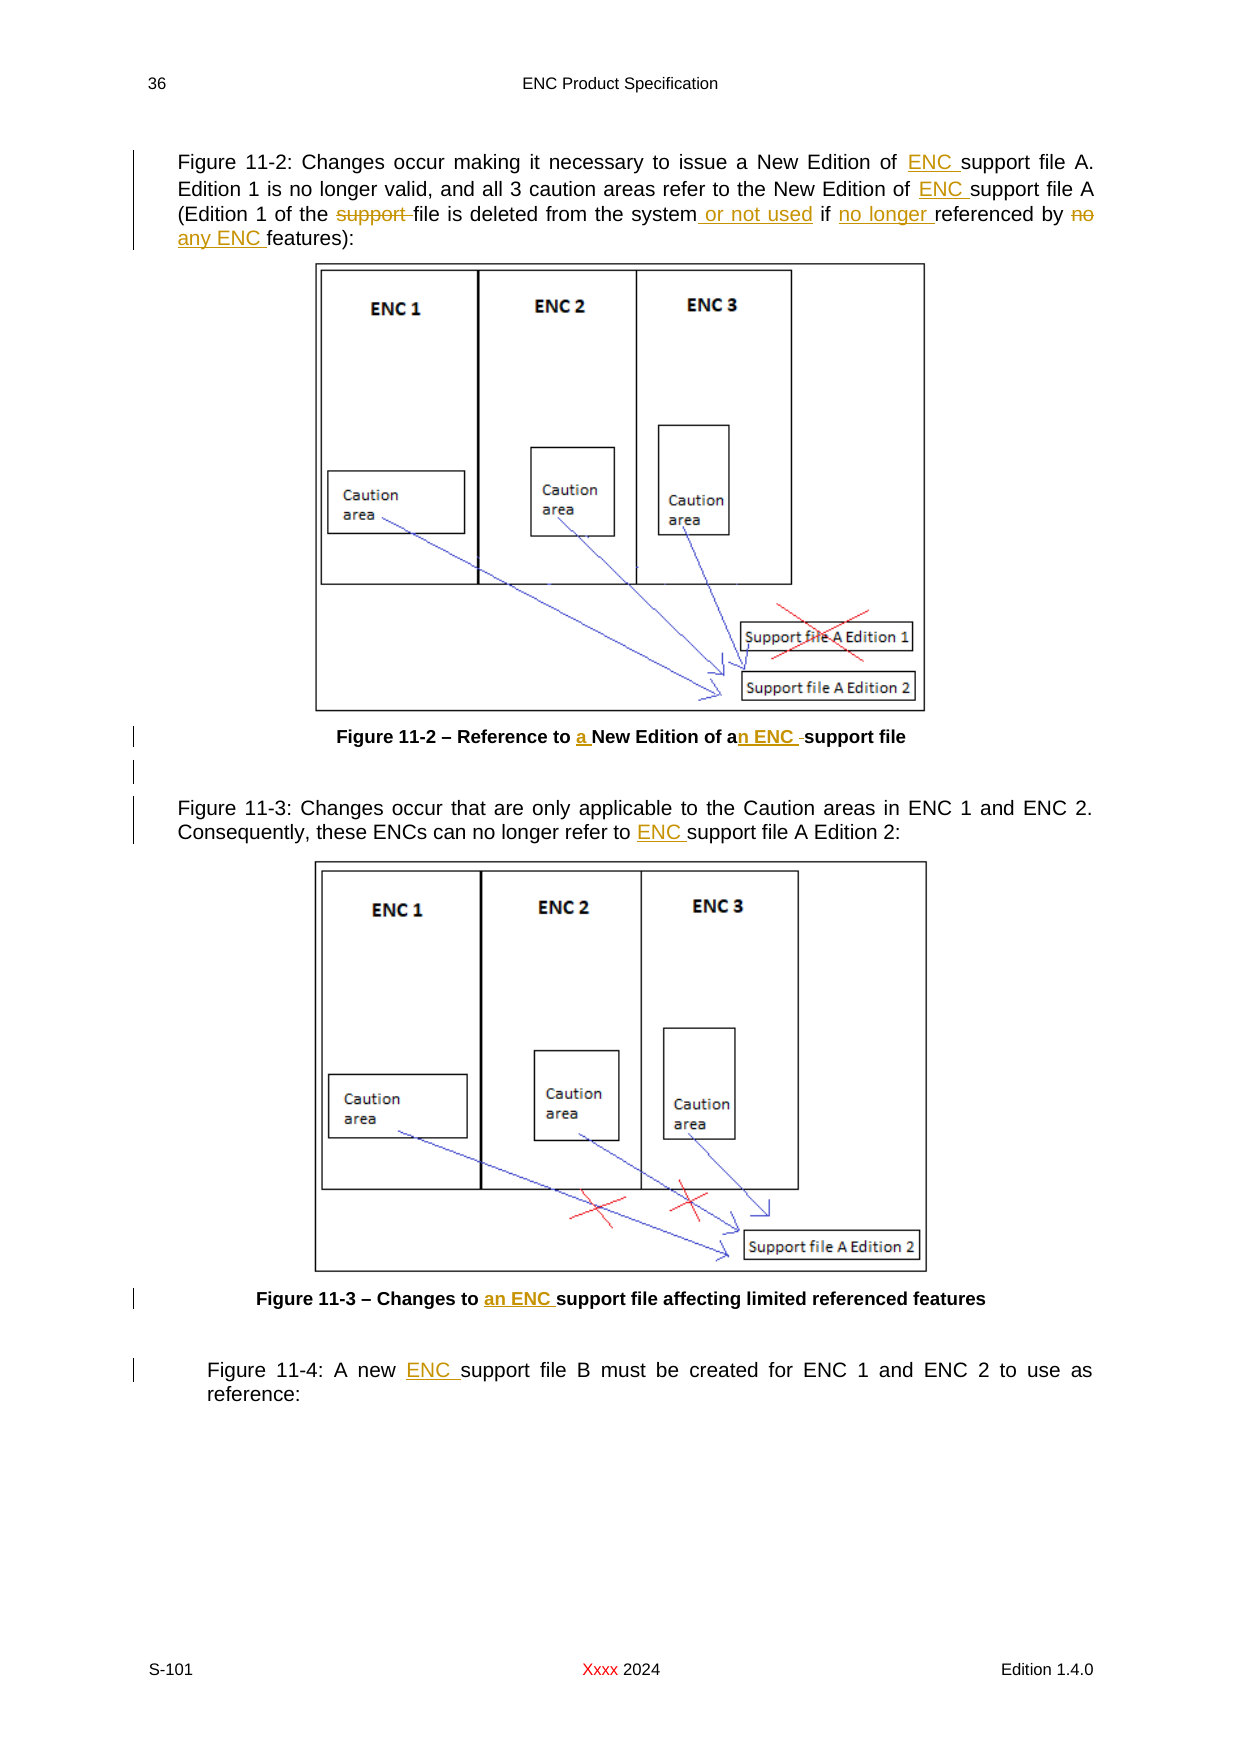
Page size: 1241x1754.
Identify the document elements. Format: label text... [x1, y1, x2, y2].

text Figure 11-3: Changes occur that are only applicable to the Caution areas in ENC 1 and ENC 2. Consequently, these ENCs can no longer refer to support file A Edition 2: [177, 796, 1094, 844]
text Figure 11-3 – Changes to support file affecting limited referenced features [148, 1288, 1094, 1309]
picture [313, 262, 929, 714]
picture [311, 856, 931, 1276]
text Figure 11-4: A new support file B must be created for ENC 1 and ENC 2 to use as reference: [207, 1358, 1094, 1406]
text Figure 11-2 – Reference to New Edition of asupport file [148, 726, 1094, 747]
text Figure 11-2: Changes occur making it necessary to issue a New Edition of support file A. Edition 1 is no longer valid, and all 3 caution areas refer to the New Edition of support file A (Edition 1 of the file is deleted from the system if referenced by features): [177, 150, 1094, 250]
